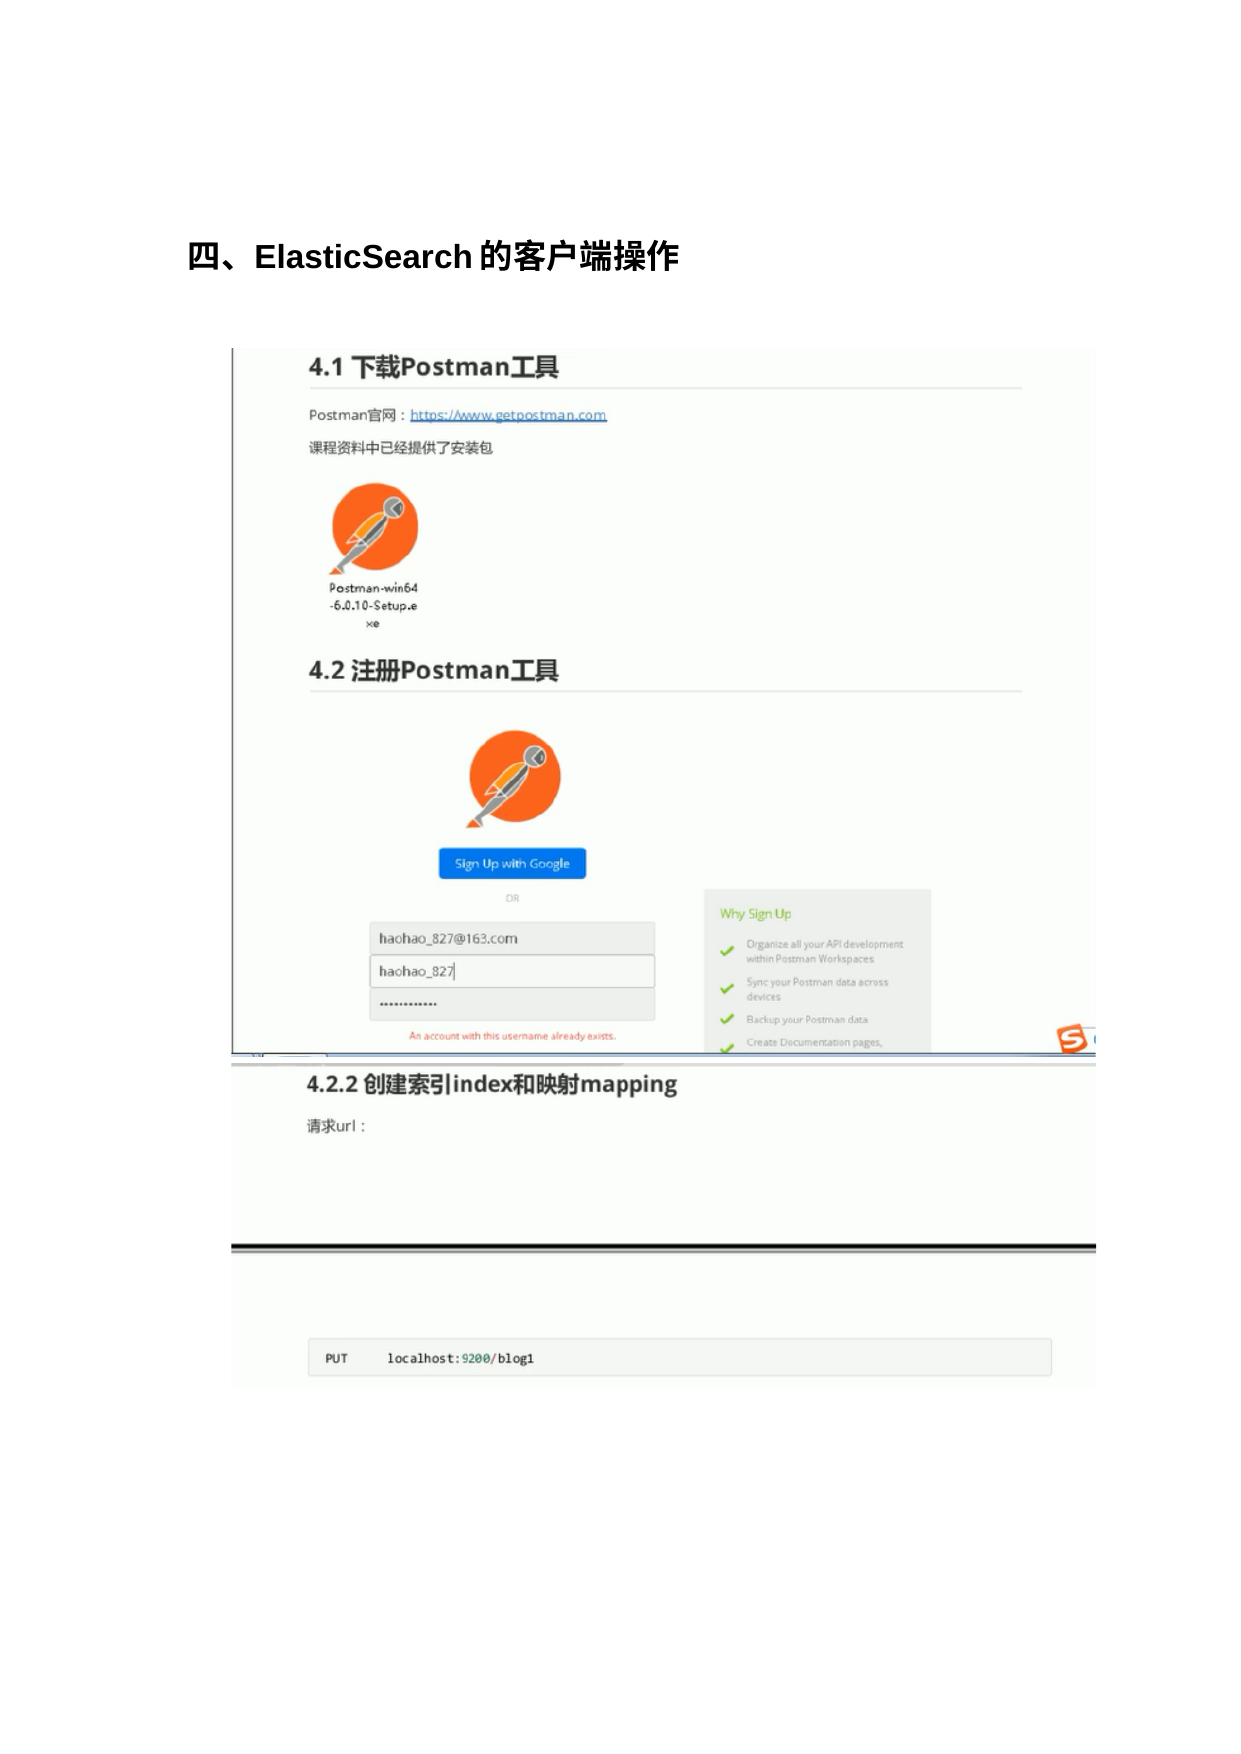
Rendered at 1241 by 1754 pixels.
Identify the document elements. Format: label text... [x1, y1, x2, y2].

picture [231, 1063, 1097, 1389]
subtitle ElasticSearch的客户端操作 [187, 222, 1053, 287]
picture [231, 348, 1096, 1057]
